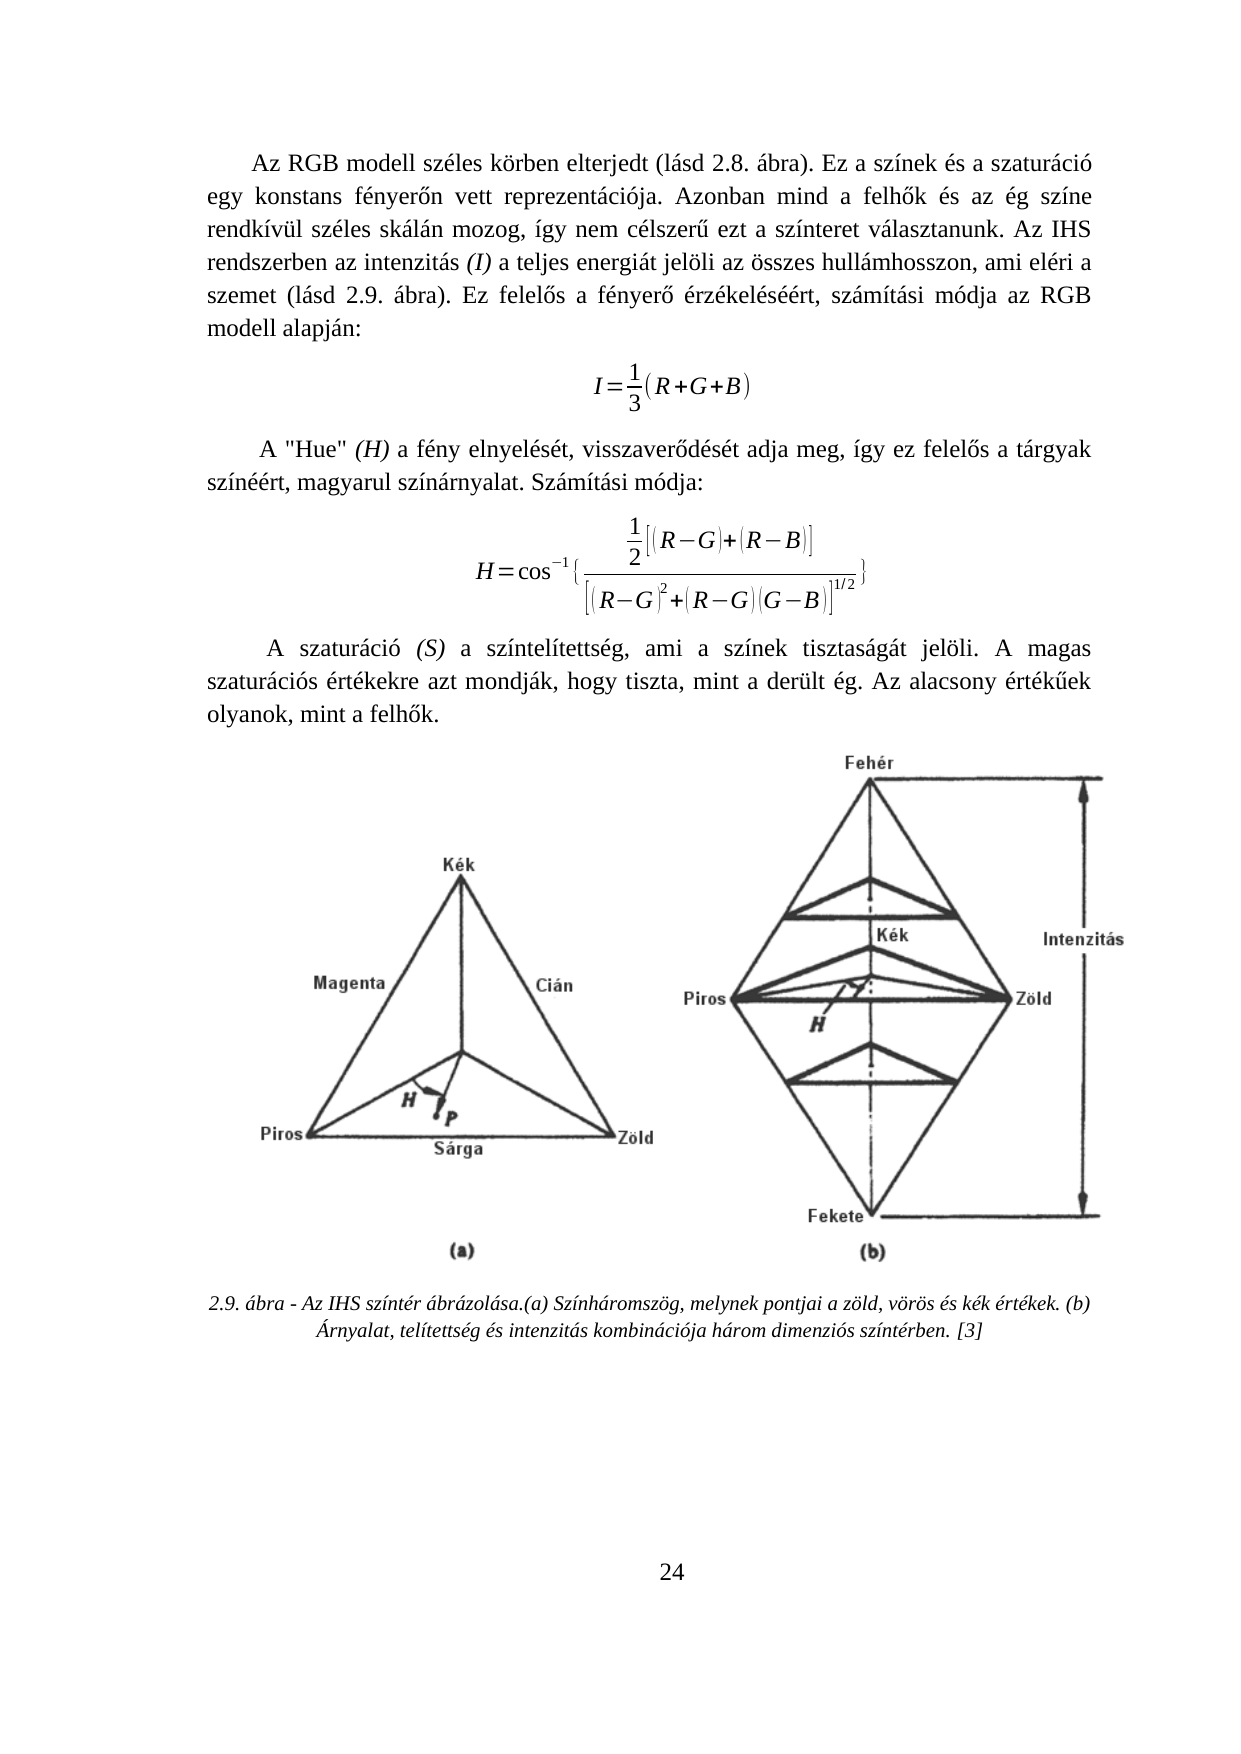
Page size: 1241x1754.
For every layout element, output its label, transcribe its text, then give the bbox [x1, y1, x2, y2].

text 2.7. ábra - Az IHS színtér ábrázolása.(a) Színháromszög, melynek pontjai a zöld, vörös és kék értékek. (b) Árnyalat, telítettség és intenzitás kombinációja három dimenziós színtérben. [207, 1290, 1092, 1342]
text A "Hue" (H) a fény elnyelését, visszaverődését adja meg, így ez felelős a tárgyak színéért, magyarul színárnyalat. Számítási módja: [207, 434, 1092, 496]
text A szaturáció (S) a színtelítettség, ami a színek tisztaságát jelöli. A magas szaturációs értékekre azt mondják, hogy tiszta, mint a derült ég. Az alacsony értékűek olyanok, mint a felhők. [207, 633, 1092, 728]
picture [251, 745, 1137, 1274]
